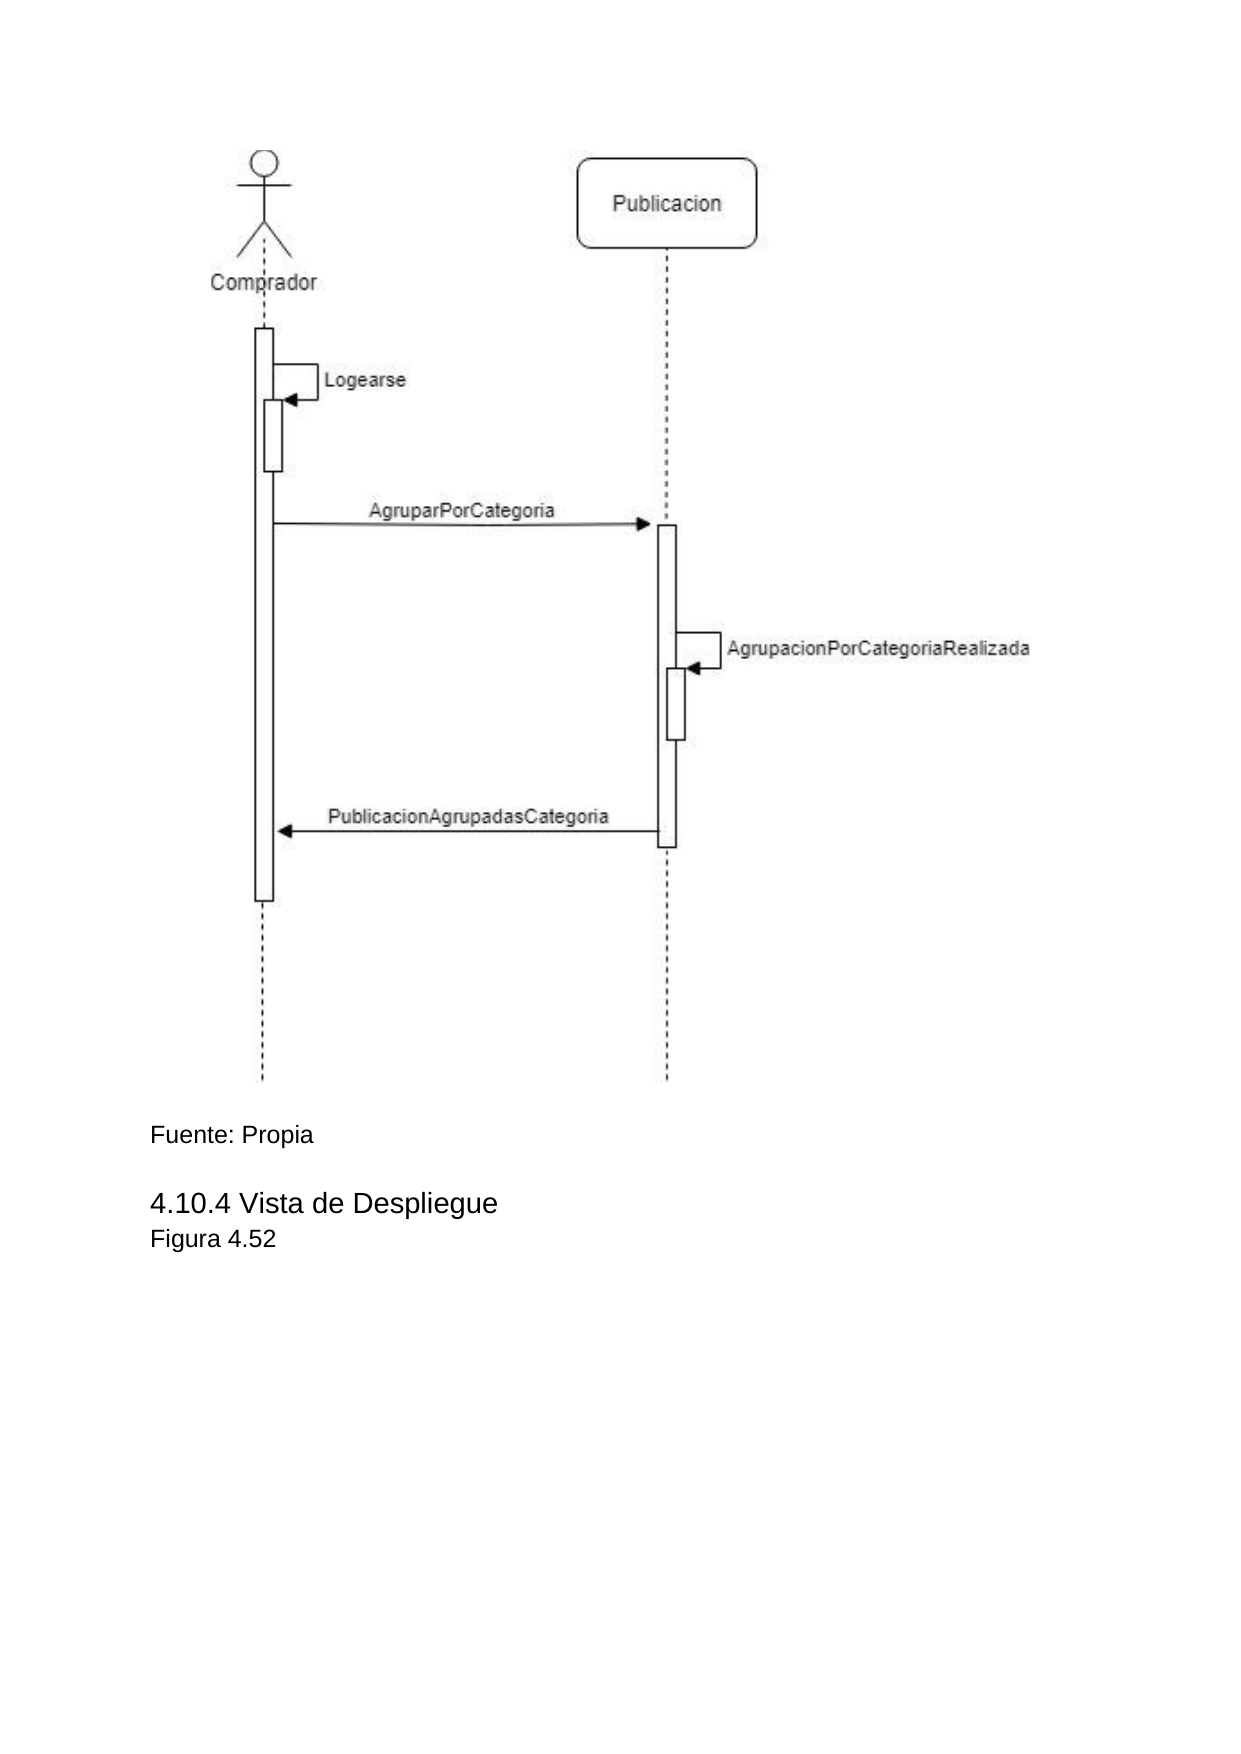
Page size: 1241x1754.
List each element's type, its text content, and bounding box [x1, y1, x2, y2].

text Fuente: Propia [150, 1120, 1090, 1148]
picture [210, 150, 1030, 1083]
text Figura 4.52 [150, 1224, 1090, 1253]
text 4.10.4 Vista de Despliegue [150, 1186, 1090, 1219]
